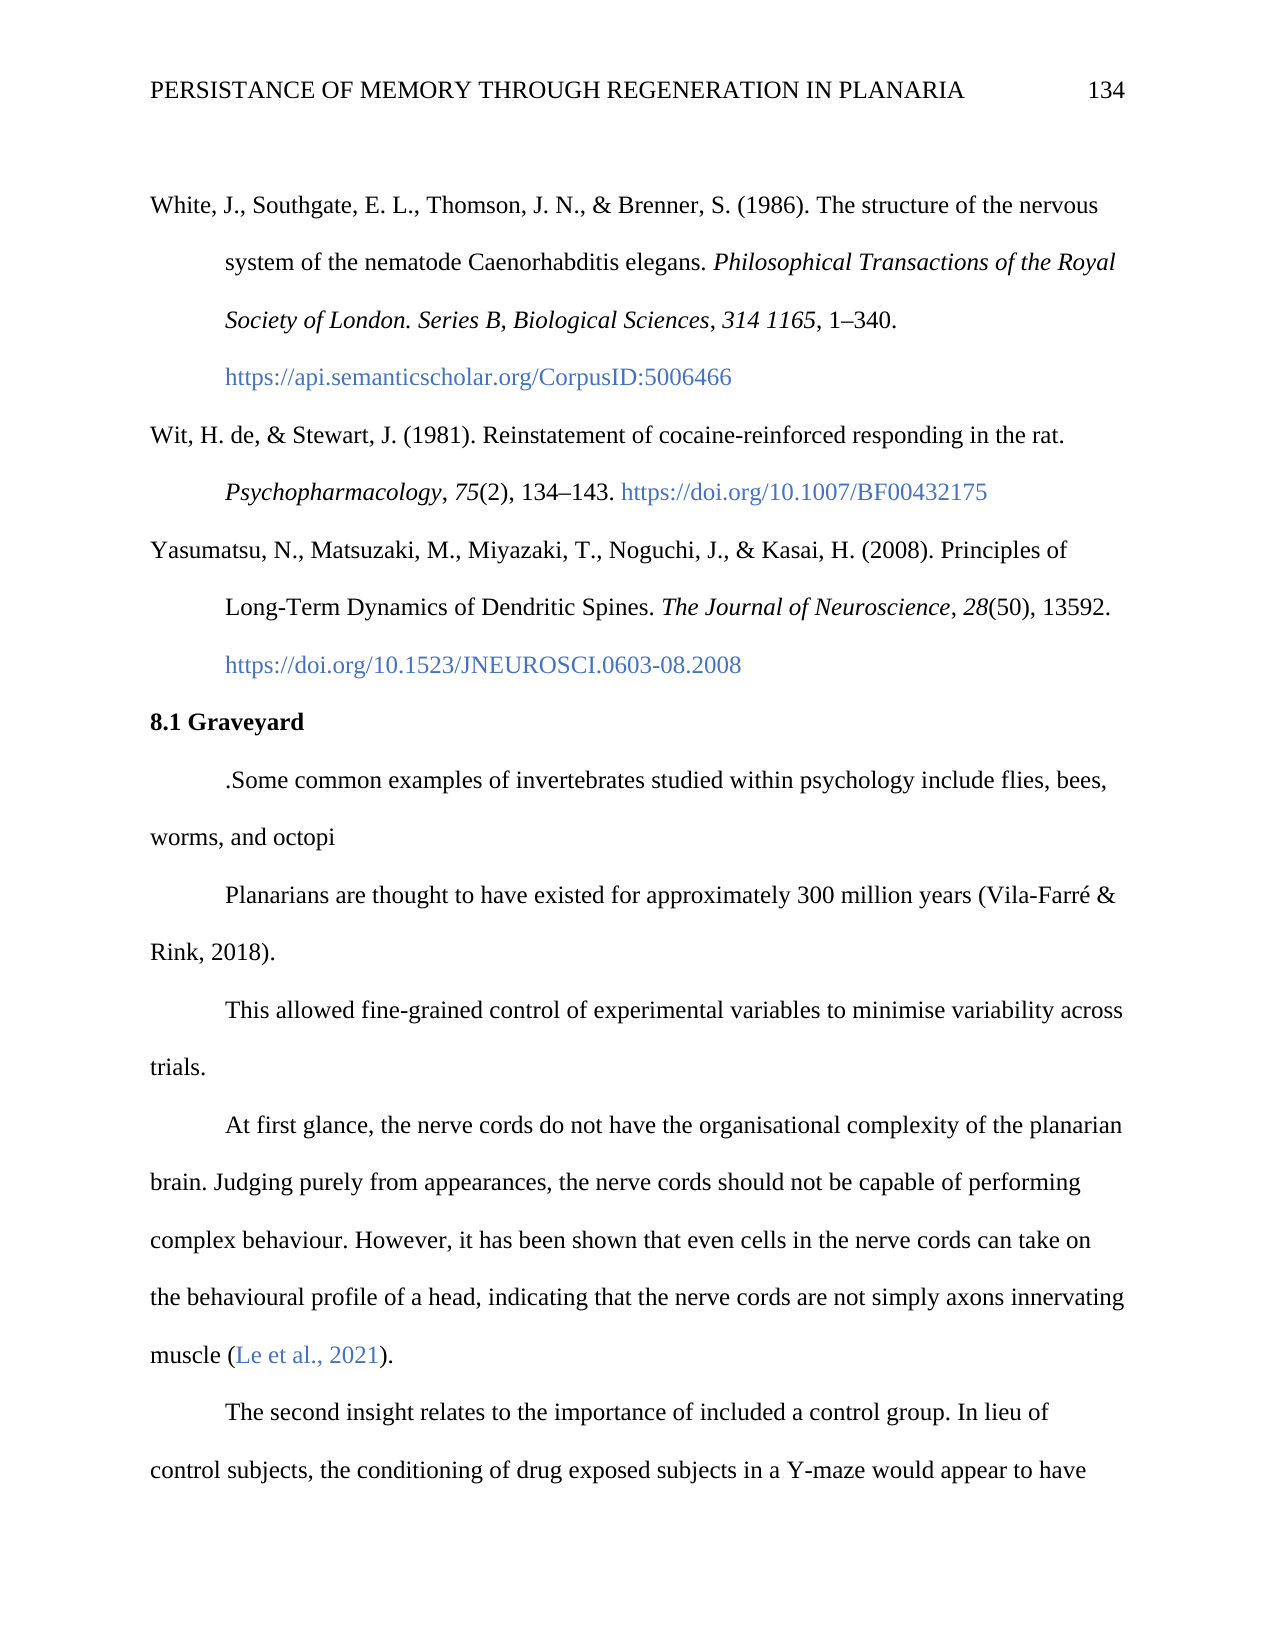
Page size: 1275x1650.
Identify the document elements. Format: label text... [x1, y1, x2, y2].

text Yasumatsu, N., Matsuzaki, M., Miyazaki, T., Noguchi, J., & Kasai, H. (2008). Principles of Long-Term Dynamics of Dendritic Spines. The Journal of Neuroscience, 28(50), 13592. https://doi.org/10.1523/JNEUROSCI.0603-08.2008 [150, 535, 1125, 679]
text .Some common examples of invertebrates studied within psychology include flies, bees, worms, and octopi [150, 765, 1125, 851]
subtitle 8.1 Graveyard [150, 707, 1125, 736]
text White, J., Southgate, E. L., Thomson, J. N., & Brenner, S. (1986). The structure of the nervous system of the nematode Caenorhabditis elegans. Philosophical Transactions of the Royal Society of London. Series B, Biological Sciences, 314 1165, 1–340. https://api.semanticscholar.org/CorpusID:5006466 [150, 190, 1125, 391]
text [150, 1397, 1125, 1484]
text Planarians are thought to have existed for approximately 300 million years (Vila-Farré & Rink, 2018). [150, 880, 1125, 966]
text At first glance, the nerve cords do not have the organisational complexity of the planarian brain. Judging purely from appearances, the nerve cords should not be capable of performing complex behaviour. However, it has been shown that even cells in the nerve cords can take on the behavioural profile of a head, indicating that the nerve cords are not simply axons innervating muscle (Le et al., 2021). [150, 1110, 1125, 1369]
text This allowed fine-grained control of experimental variables to minimise variability across trials. [150, 995, 1125, 1081]
text Wit, H. de, & Stewart, J. (1981). Reinstatement of cocaine-reinforced responding in the rat. Psychopharmacology, 75(2), 134–143. https://doi.org/10.1007/BF00432175 [150, 420, 1125, 506]
